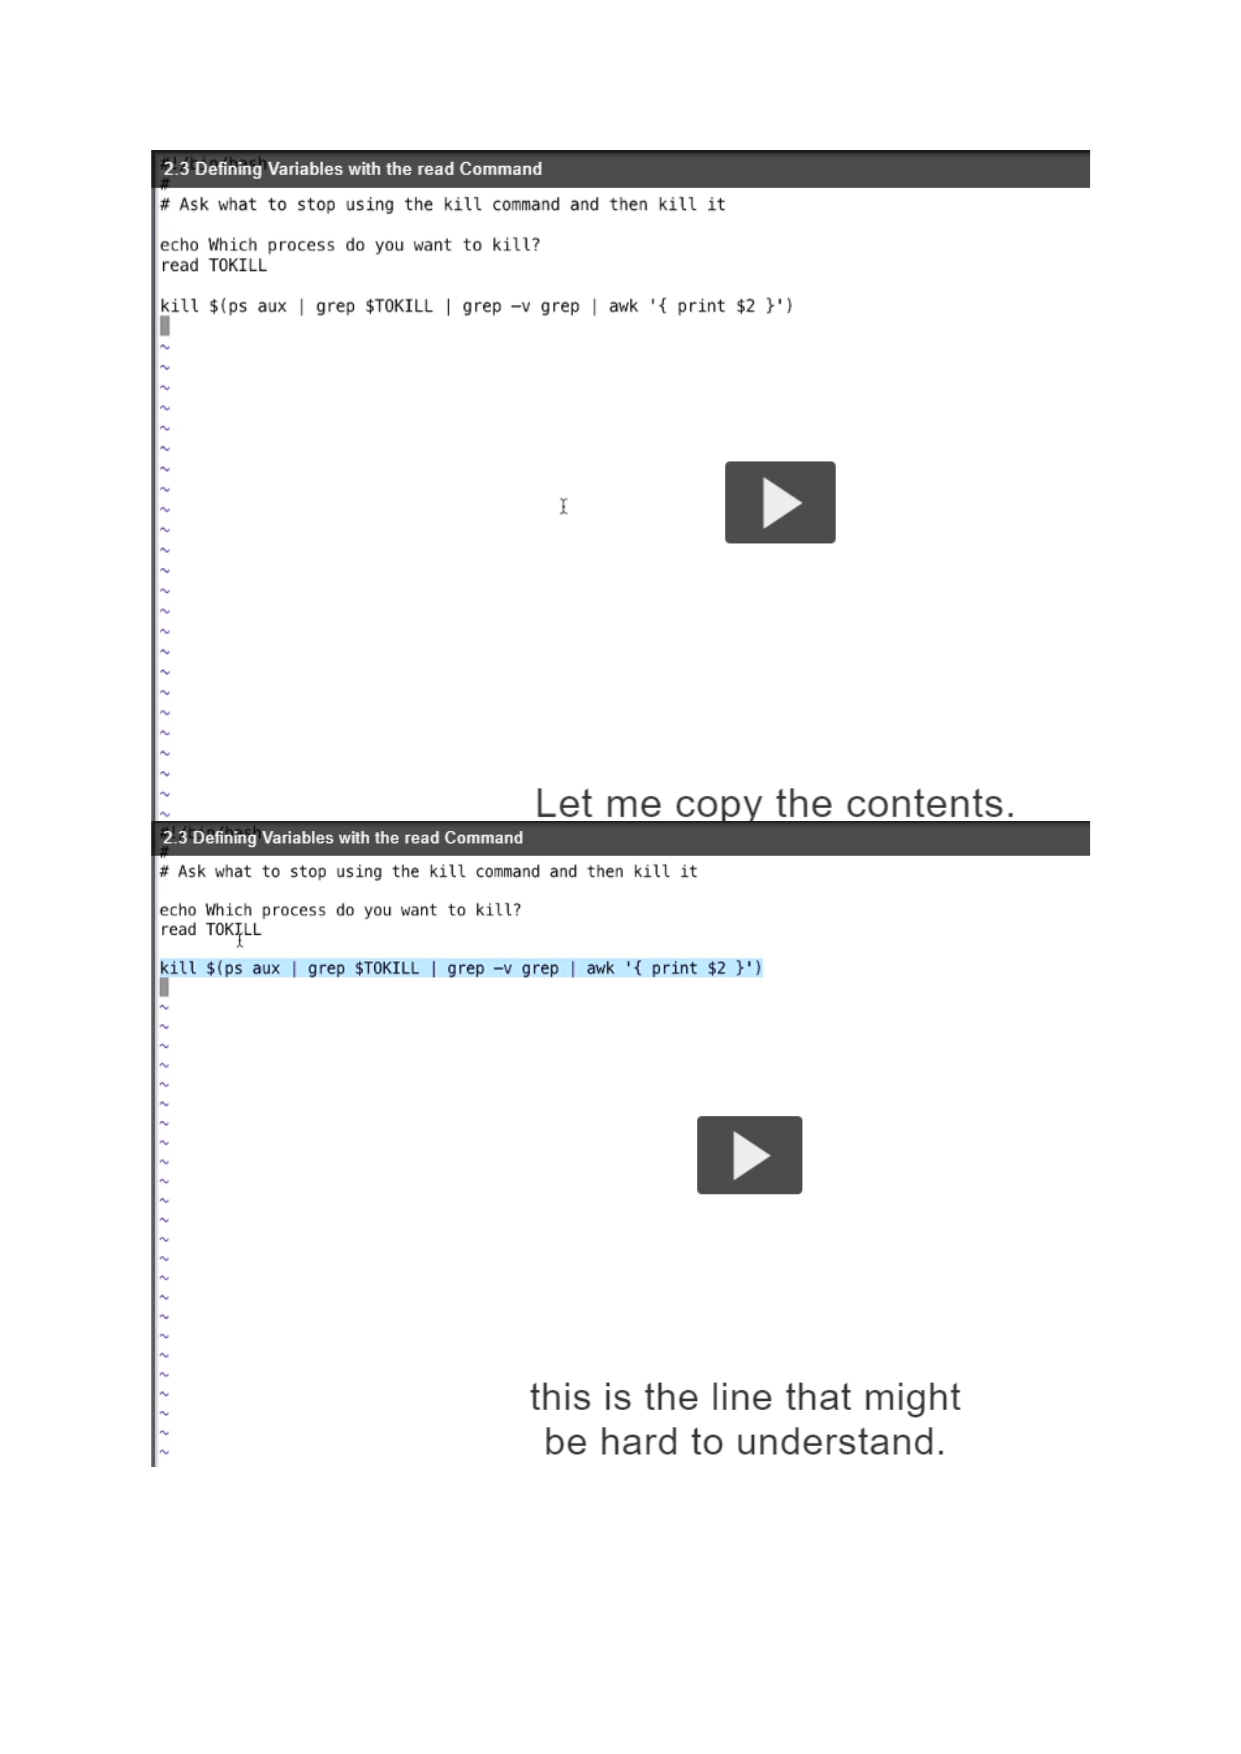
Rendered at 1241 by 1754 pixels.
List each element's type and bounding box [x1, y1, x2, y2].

picture [150, 150, 1091, 1467]
